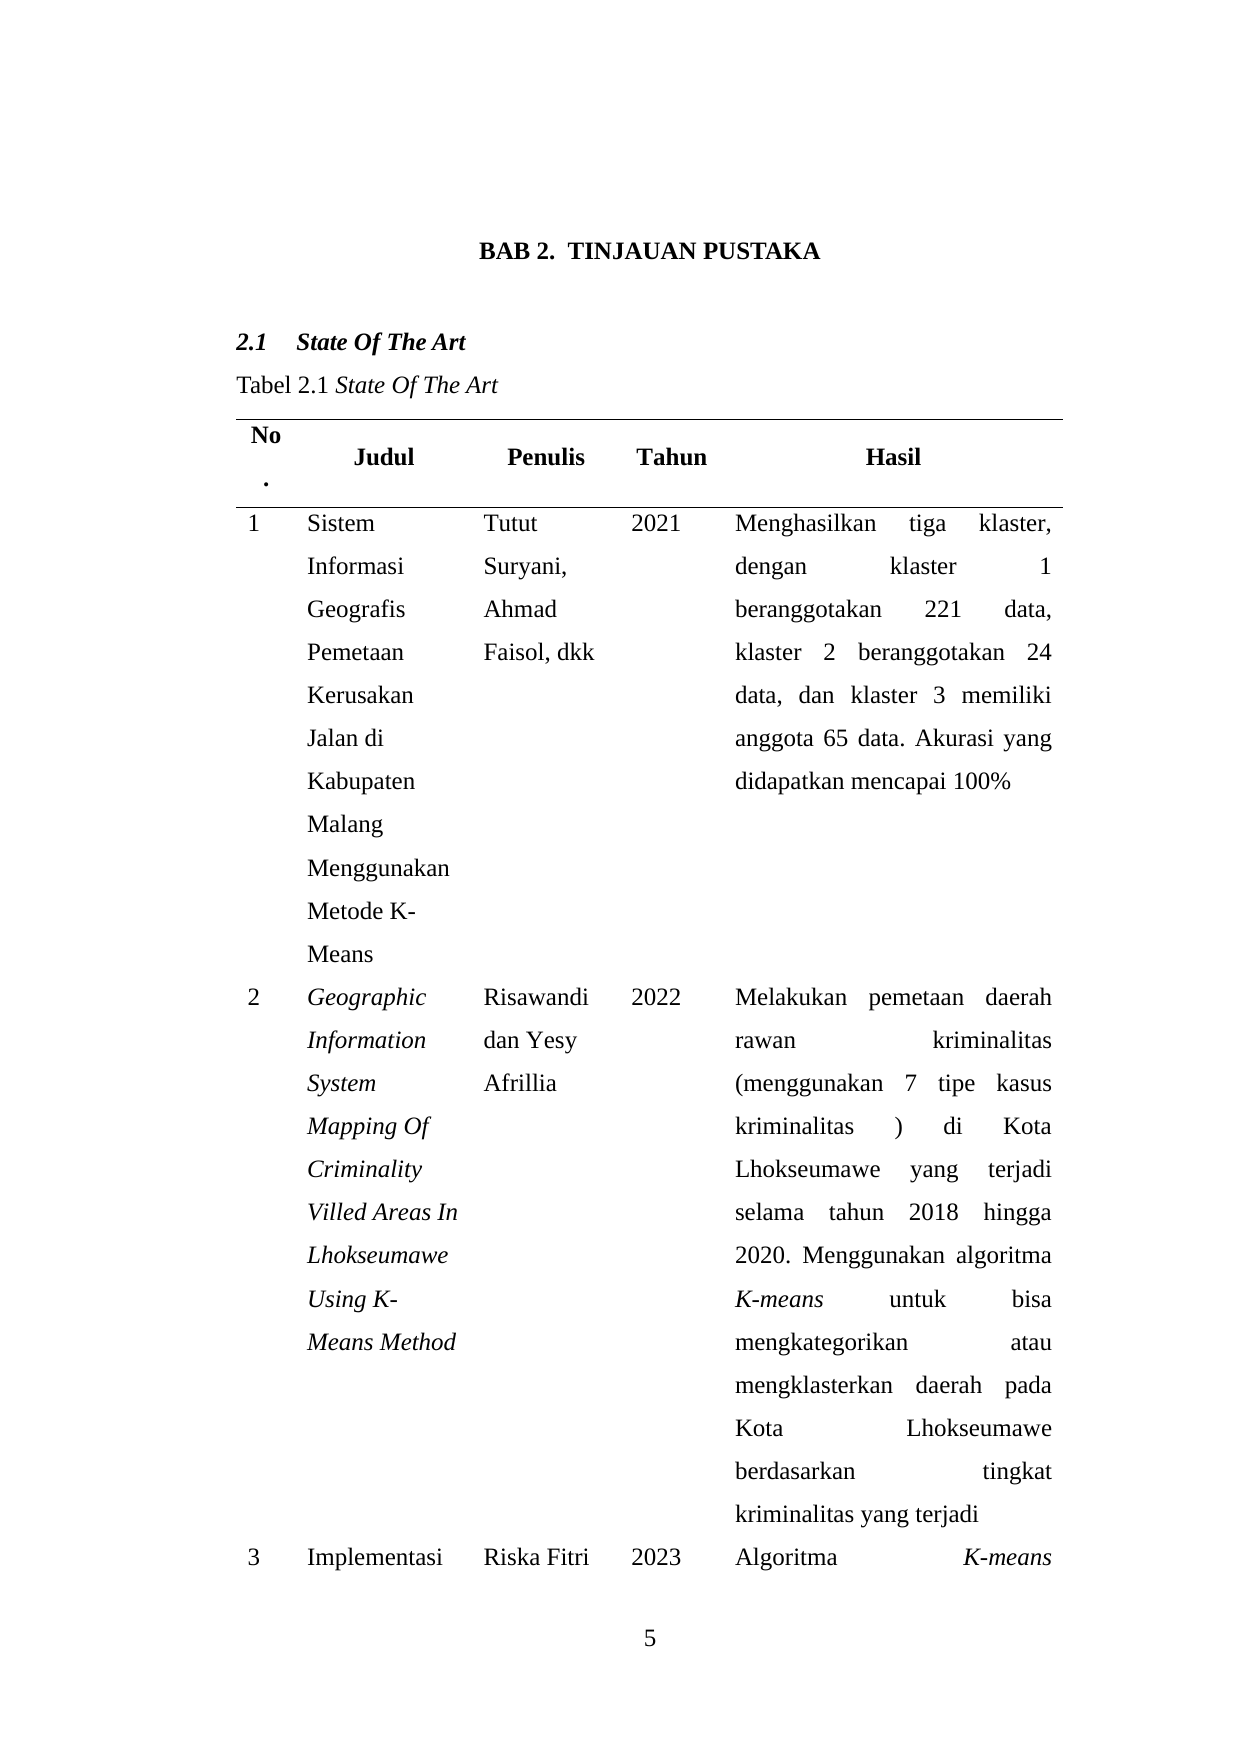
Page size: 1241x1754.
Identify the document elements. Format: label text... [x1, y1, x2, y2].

table_cell Tutut Suryani, Ahmad Faisol, dkk [472, 508, 620, 982]
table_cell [472, 1543, 620, 1577]
subtitle State Of The Art [236, 327, 1063, 355]
table_cell Risawandi dan Yesy Afrillia [472, 982, 620, 1542]
table_cell 2 [236, 982, 296, 1542]
table_cell 2021 [620, 508, 723, 982]
table_cell Geographic Information System Mapping Of Criminality Villed Areas In Lhokseumawe Using K-Means Method [296, 982, 472, 1542]
subtitle TINJAUAN PUSTAKA [236, 236, 1063, 265]
table_cell Menghasilkan tiga klaster, dengan klaster 1 beranggotakan 221 data, klaster 2 beranggotakan 24 data, dan klaster 3 memiliki anggota 65 data. Akurasi yang didapatkan mencapai 100% [724, 508, 1063, 982]
table_cell 1 [236, 508, 296, 982]
table_cell Melakukan pemetaan daerah rawan kriminalitas (menggunakan 7 tipe kasus kriminalitas ) di Kota Lhokseumawe yang terjadi selama tahun 2018 hingga 2020. Menggunakan algoritma K-means untuk bisa mengkategorikan atau mengklasterkan daerah pada Kota Lhokseumawe berdasarkan tingkat kriminalitas yang terjadi [724, 982, 1063, 1542]
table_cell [296, 1543, 472, 1577]
table_header No. [236, 420, 296, 507]
text Tabel 2.1 State Of The Art [236, 370, 1063, 398]
table_cell 2023 [620, 1543, 723, 1577]
table_cell Sistem Informasi Geografis Pemetaan Kerusakan Jalan di Kabupaten Malang Menggunakan Metode K-Means [296, 508, 472, 982]
table_header Judul [296, 420, 472, 507]
table_header Hasil [724, 420, 1063, 507]
table_header Tahun [620, 420, 723, 507]
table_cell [724, 1543, 1063, 1577]
table_header Penulis [472, 420, 620, 507]
table_cell 2022 [620, 982, 723, 1542]
table_cell 3 [236, 1543, 296, 1577]
